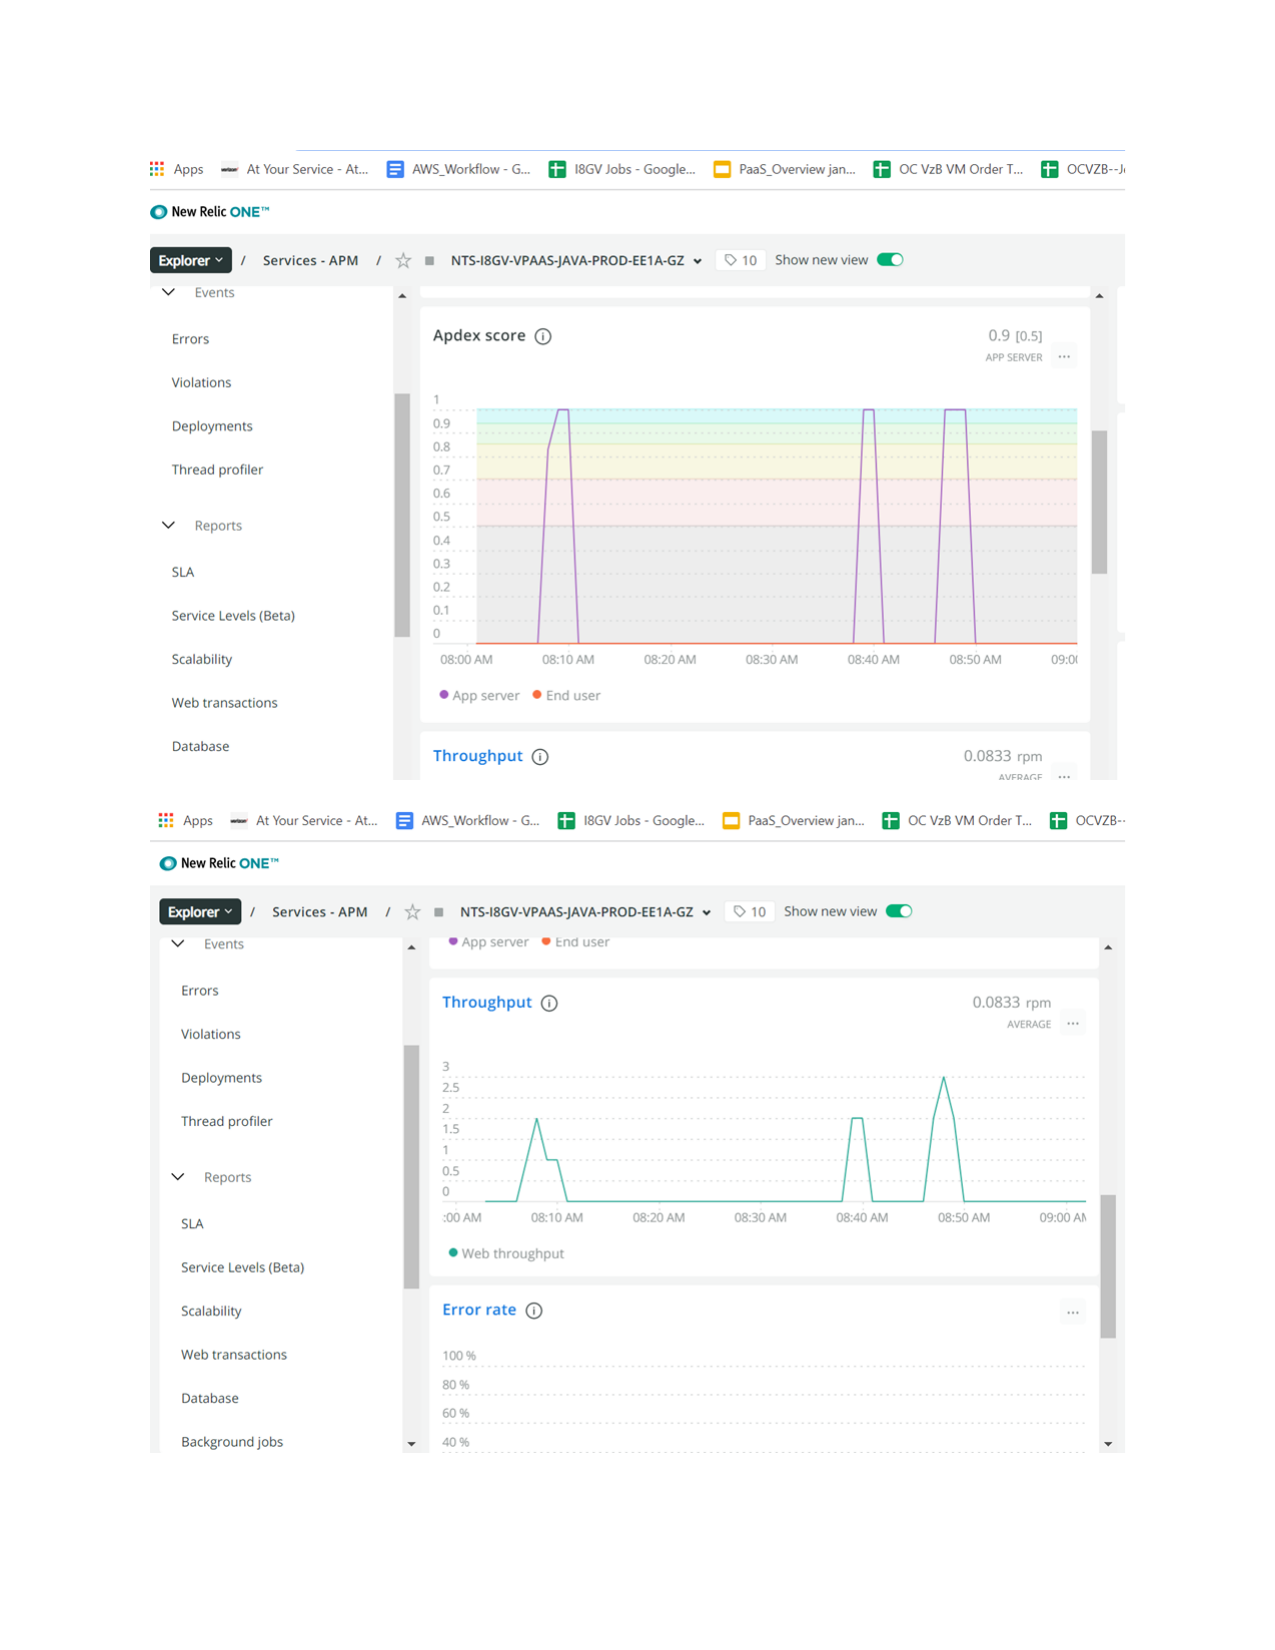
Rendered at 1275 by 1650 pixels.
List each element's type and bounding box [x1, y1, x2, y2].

picture [150, 804, 1125, 1453]
picture [150, 150, 1125, 780]
